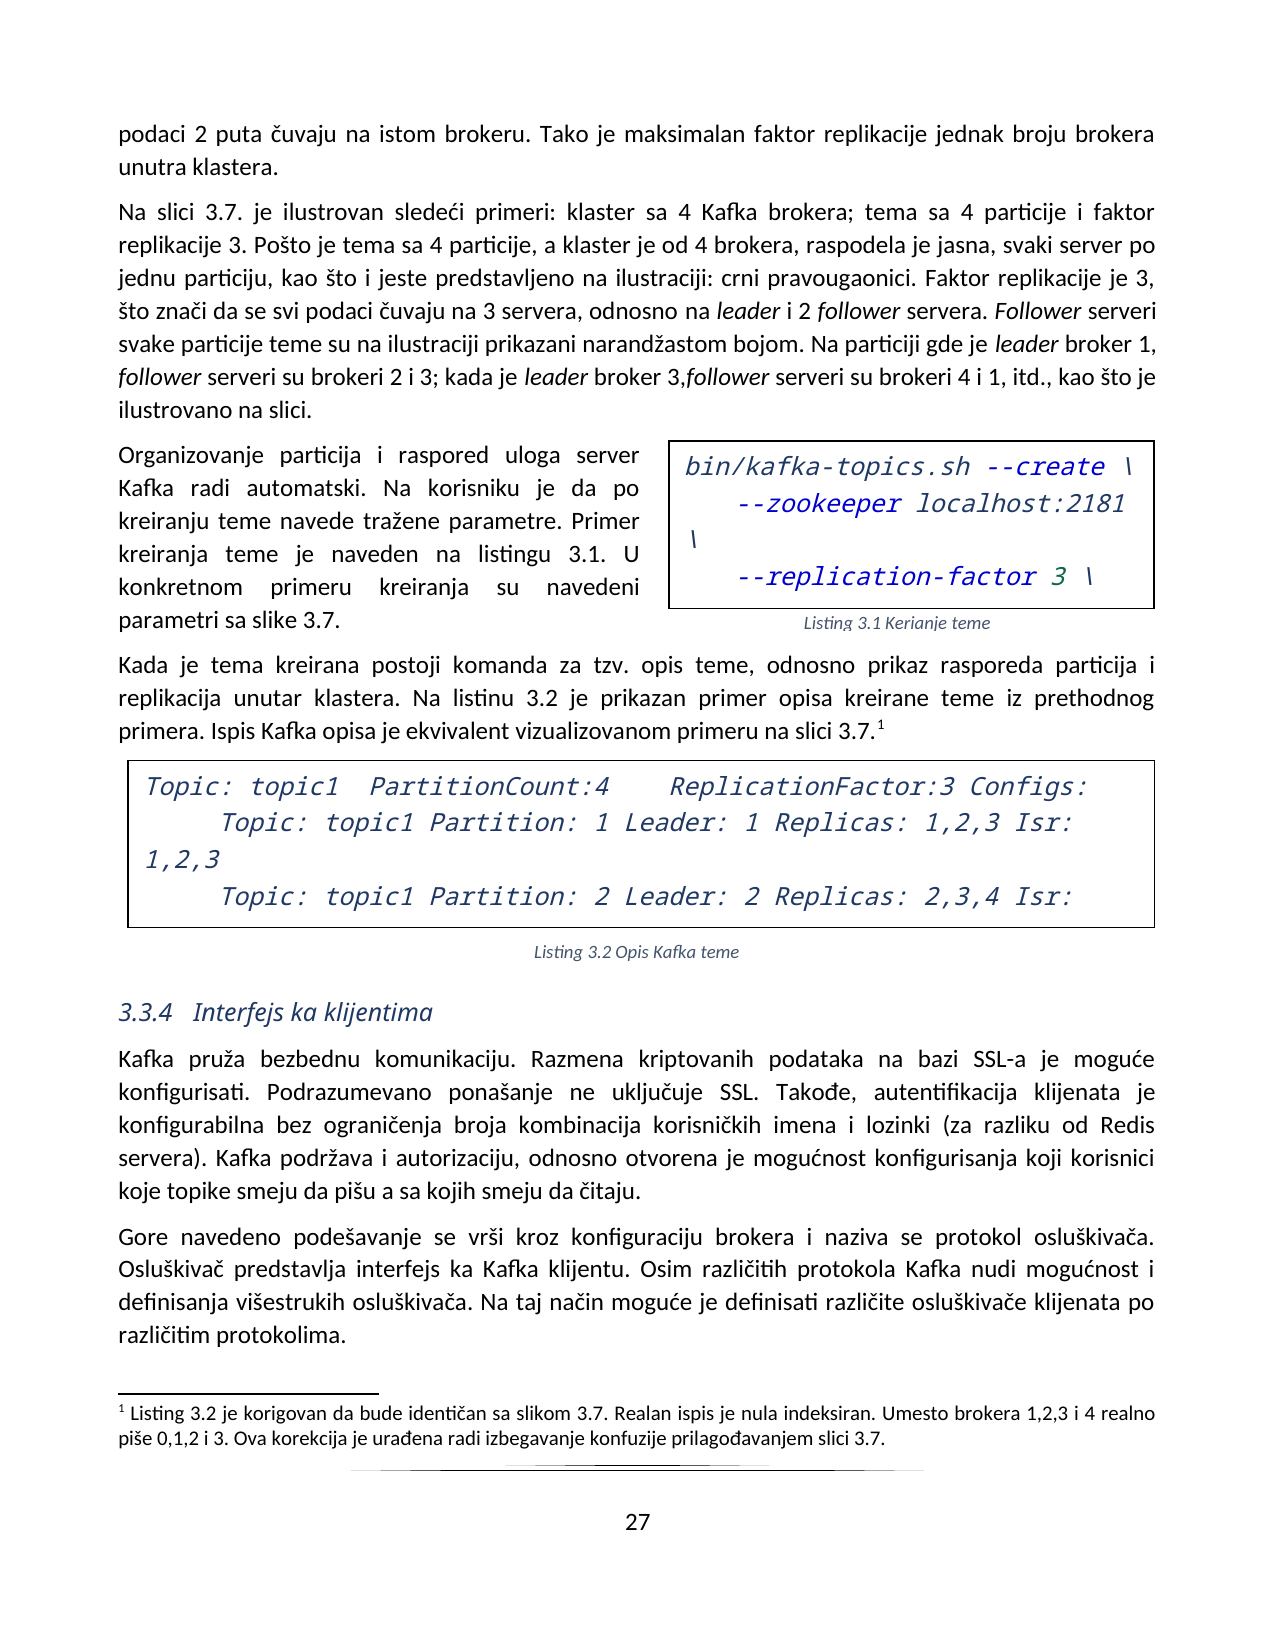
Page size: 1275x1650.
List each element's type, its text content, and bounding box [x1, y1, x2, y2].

text Gore navedeno podešavanje se vrši kroz konfiguraciju brokera i naziva se protokol osluškivača. Osluškivač predstavlja interfejs ka Kafka klijentu. Osim različitih protokola Kafka nudi mogućnost i definisanja višestrukih osluškivača. Na taj način moguće je definisati različite osluškivače klijenata po različitim protokolima. [118, 1221, 1157, 1350]
text Kafka pruža bezbednu komunikaciju. Razmena kriptovanih podataka na bazi SSL-a je moguće konfigurisati. Podrazumevano ponašanje ne uključuje SSL. Takođe, autentifikacija klijenata je konfigurabilna bez ograničenja broja kombinacija korisničkih imena i lozinki (za razliku od Redis servera). Kafka podržava i autorizaciju, odnosno otvorena je mogućnost konfigurisanja koji korisnici koje topike smeju da pišu a sa kojih smeju da čitaju. [118, 1044, 1157, 1206]
text Definisanjem prioriteta, ko čuva originalan podatak a gde se on kopira, serveri dobijaju različite uloge: leader i follower. Leader jedne particije je server unutar klastera koji čuva originalni podatak teme i primarno vodi računa o njoj u smislu ažuriranja ofseta. Follower serveri su serveri na kojima su kopirani podaci od leader servera. Svaku promenu na particiji ažurira leader pa potom podatak biva potvrđen i na follower servere. S obzirom da leader i follower servera može biti ukupno koliko unutar klastera ima brokera postoji ograničenje gornje granice faktora replikacije. Nema smisla da se neki podaci 2 puta čuvaju na istom brokeru. Tako je maksimalan faktor replikacije jednak broju brokera unutra klastera. [118, 118, 1157, 182]
subtitle Interfejs ka klijentima [118, 994, 1157, 1028]
text Kada je tema kreirana postoji komanda za tzv. opis teme, odnosno prikaz rasporeda particija i replikacija unutar klastera. Na listinu 3.2 je prikazan primer opisa kreirane teme iz prethodnog primera. Ispis Kafka opisa je ekvivalent vizualizovanom primeru na slici 3.7. [118, 649, 1157, 746]
text Na slici 3.7. je ilustrovan sledeći primeri: klaster sa 4 Kafka brokera; tema sa 4 particije i faktor replikacije 3. Pošto je tema sa 4 particije, a klaster je od 4 brokera, raspodela je jasna, svaki server po jednu particiju, kao što i jeste predstavljeno na ilustraciji: crni pravougaonici. Faktor replikacije je 3, što znači da se svi podaci čuvaju na 3 servera, odnosno na leader i 2 follower servera. Follower serveri svake particije teme su na ilustraciji prikazani narandžastom bojom. Na particiji gde je leader broker 1, follower serveri su brokeri 2 i 3; kada je leader broker 3,follower serveri su brokeri 4 i 1, itd., kao što je ilustrovano na slici. [118, 196, 1157, 424]
text Organizovanje particija i raspored uloga server Kafka radi automatski. Na korisniku je da po kreiranju teme navede tražene parametre. Primer kreiranja teme je naveden na listingu 3.1. U konkretnom primeru kreiranja su navedeni parametri sa slike 3.7. [118, 439, 1157, 634]
